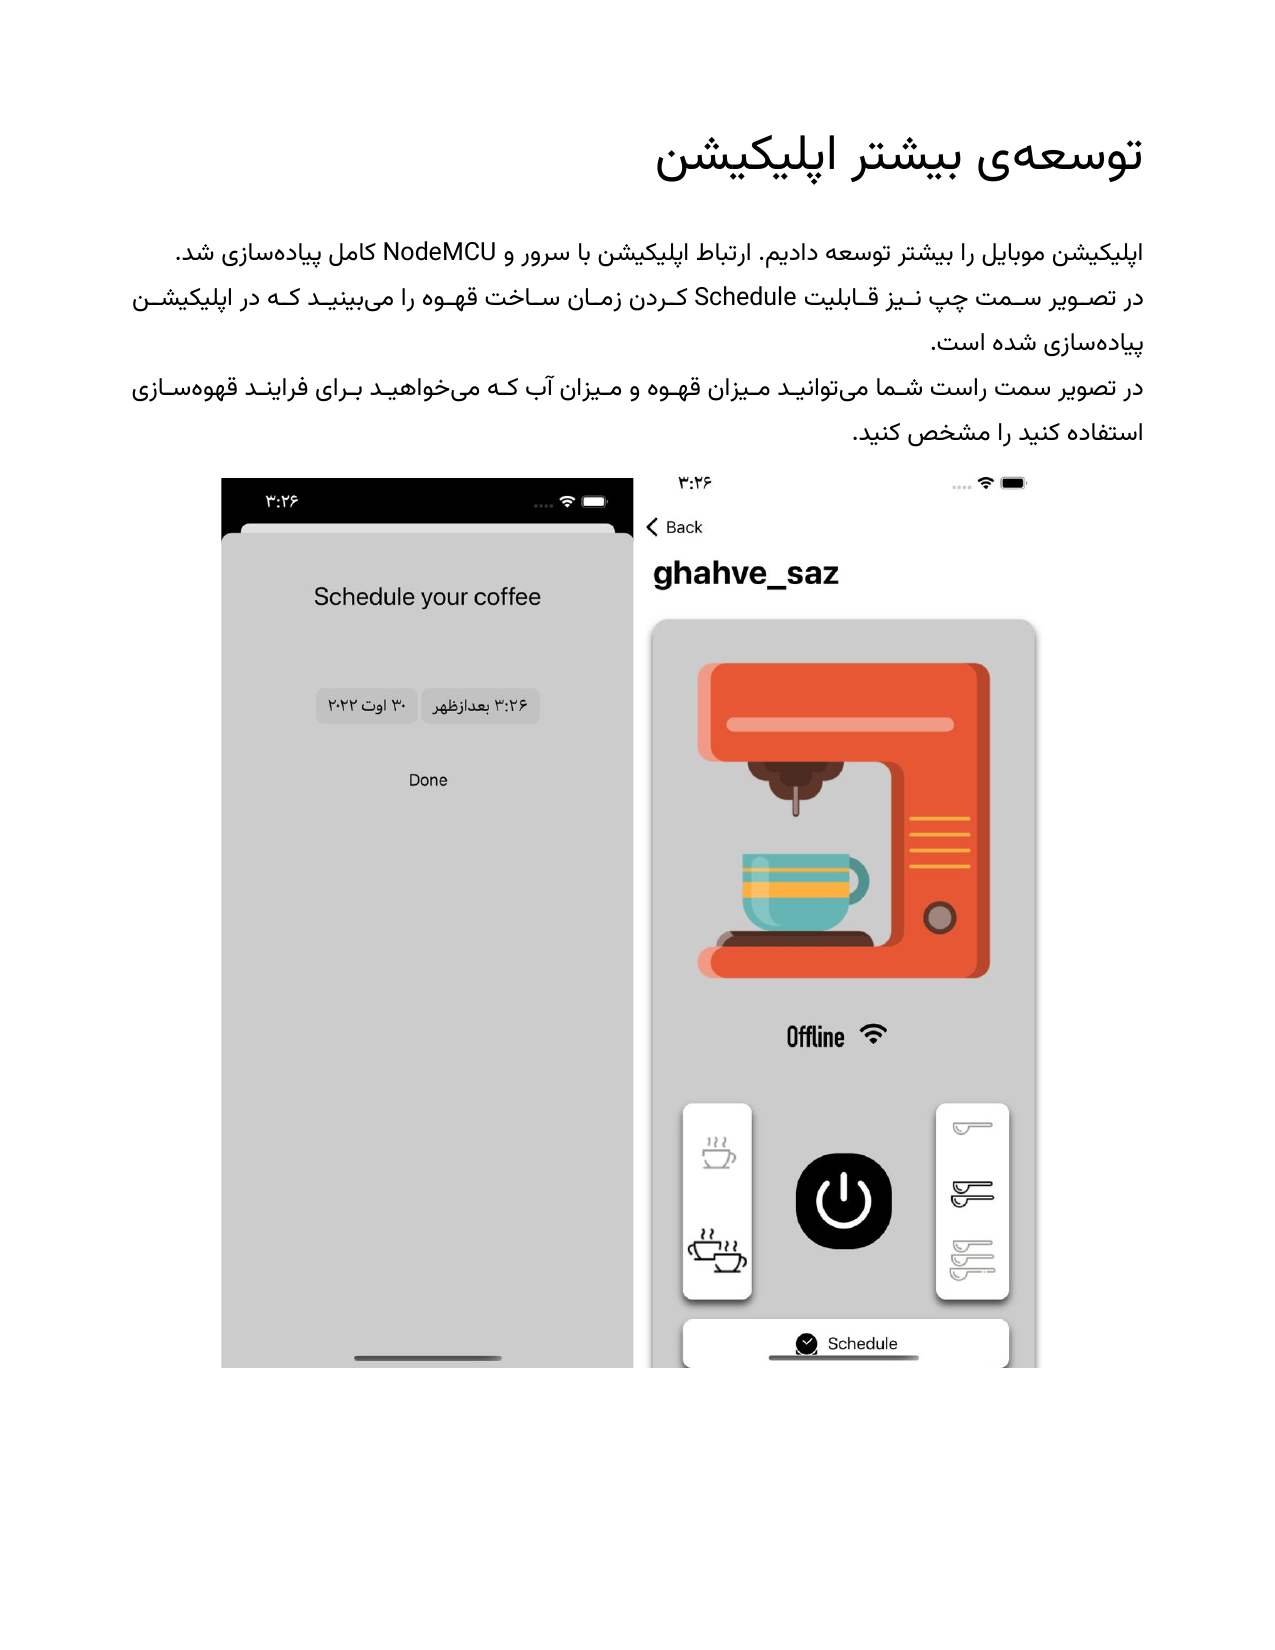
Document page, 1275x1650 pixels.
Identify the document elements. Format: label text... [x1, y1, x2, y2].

text اپلیکیشن موبایل را بیشتر توسعه دادیم. ارتباط اپلیکیشن با سرور و NodeMCU کامل پیاده‌سازی شد. [131, 235, 1144, 274]
picture [221, 459, 1054, 1368]
text در تصویر سمت راست شما می‌توانید میزان قهوه و میزان آب که می‌خواهید برای فرایند قهوه‌سازی استفاده کنید را مشخص کنید. [131, 370, 1144, 454]
text در تصویر سمت چپ نیز قابلیت Schedule کردن زمان ساخت قهوه را می‌بینید که در اپلیکیشن پیاده‌سازی شده است. [131, 280, 1144, 364]
subtitle توسعه‌ی بیشتر اپلیکیشن [131, 118, 1144, 196]
